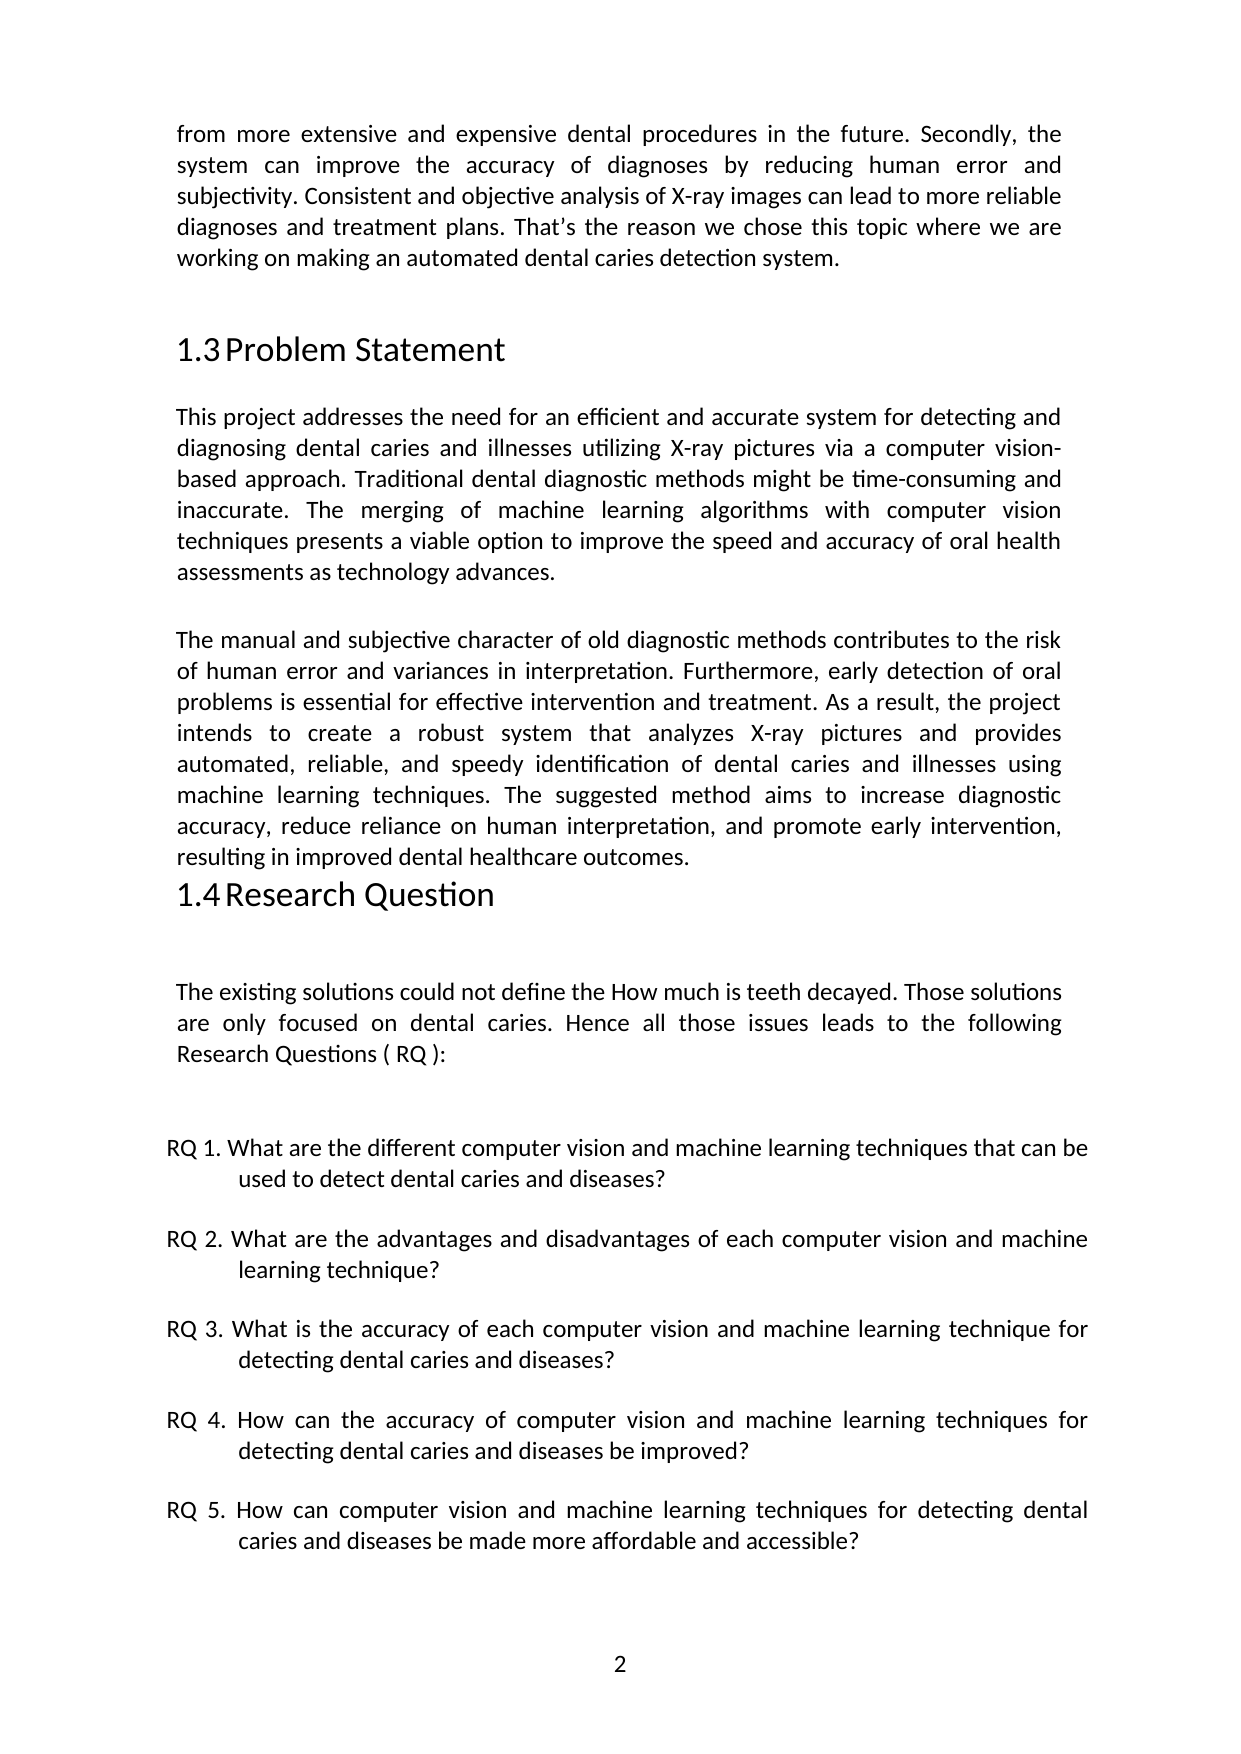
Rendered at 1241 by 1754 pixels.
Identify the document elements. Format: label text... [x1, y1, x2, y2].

subtitle 1.3 Problem Statement [176, 327, 1092, 370]
text RQ 3. What is the accuracy of each computer vision and machine learning technique for detecting dental caries and diseases? [166, 1313, 1089, 1375]
text This project addresses the need for an efficient and accurate system for detecting and diagnosing dental caries and illnesses utilizing X-ray pictures via a computer vision-based approach. Traditional dental diagnostic methods might be time-consuming and inaccurate. The merging of machine learning algorithms with computer vision techniques presents a viable option to improve the speed and accuracy of oral health assessments as technology advances. [176, 401, 1063, 587]
text RQ 5. How can computer vision and machine learning techniques for detecting dental caries and diseases be made more affordable and accessible? [166, 1494, 1089, 1556]
text RQ 2. What are the advantages and disadvantages of each computer vision and machine learning technique? [166, 1223, 1089, 1284]
text The manual and subjective character of old diagnostic methods contributes to the risk of human error and variances in interpretation. Furthermore, early detection of oral problems is essential for effective intervention and treatment. As a result, the project intends to create a robust system that analyzes X-ray pictures and provides automated, reliable, and speedy identification of dental caries and illnesses using machine learning techniques. The suggested method aims to increase diagnostic accuracy, reduce reliance on human interpretation, and promote early intervention, resulting in improved dental healthcare outcomes. [176, 624, 1063, 872]
text RQ 1. What are the different computer vision and machine learning techniques that can be used to detect dental caries and diseases? [166, 1132, 1089, 1194]
text RQ 4. How can the accuracy of computer vision and machine learning techniques for detecting dental caries and diseases be improved? [166, 1404, 1089, 1466]
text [176, 118, 1063, 273]
text The existing solutions could not define the How much is teeth decayed. Those solutions are only focused on dental caries. Hence all those issues leads to the following Research Questions ( RQ ): [176, 976, 1063, 1069]
subtitle 1.4 Research Question [176, 872, 1092, 916]
